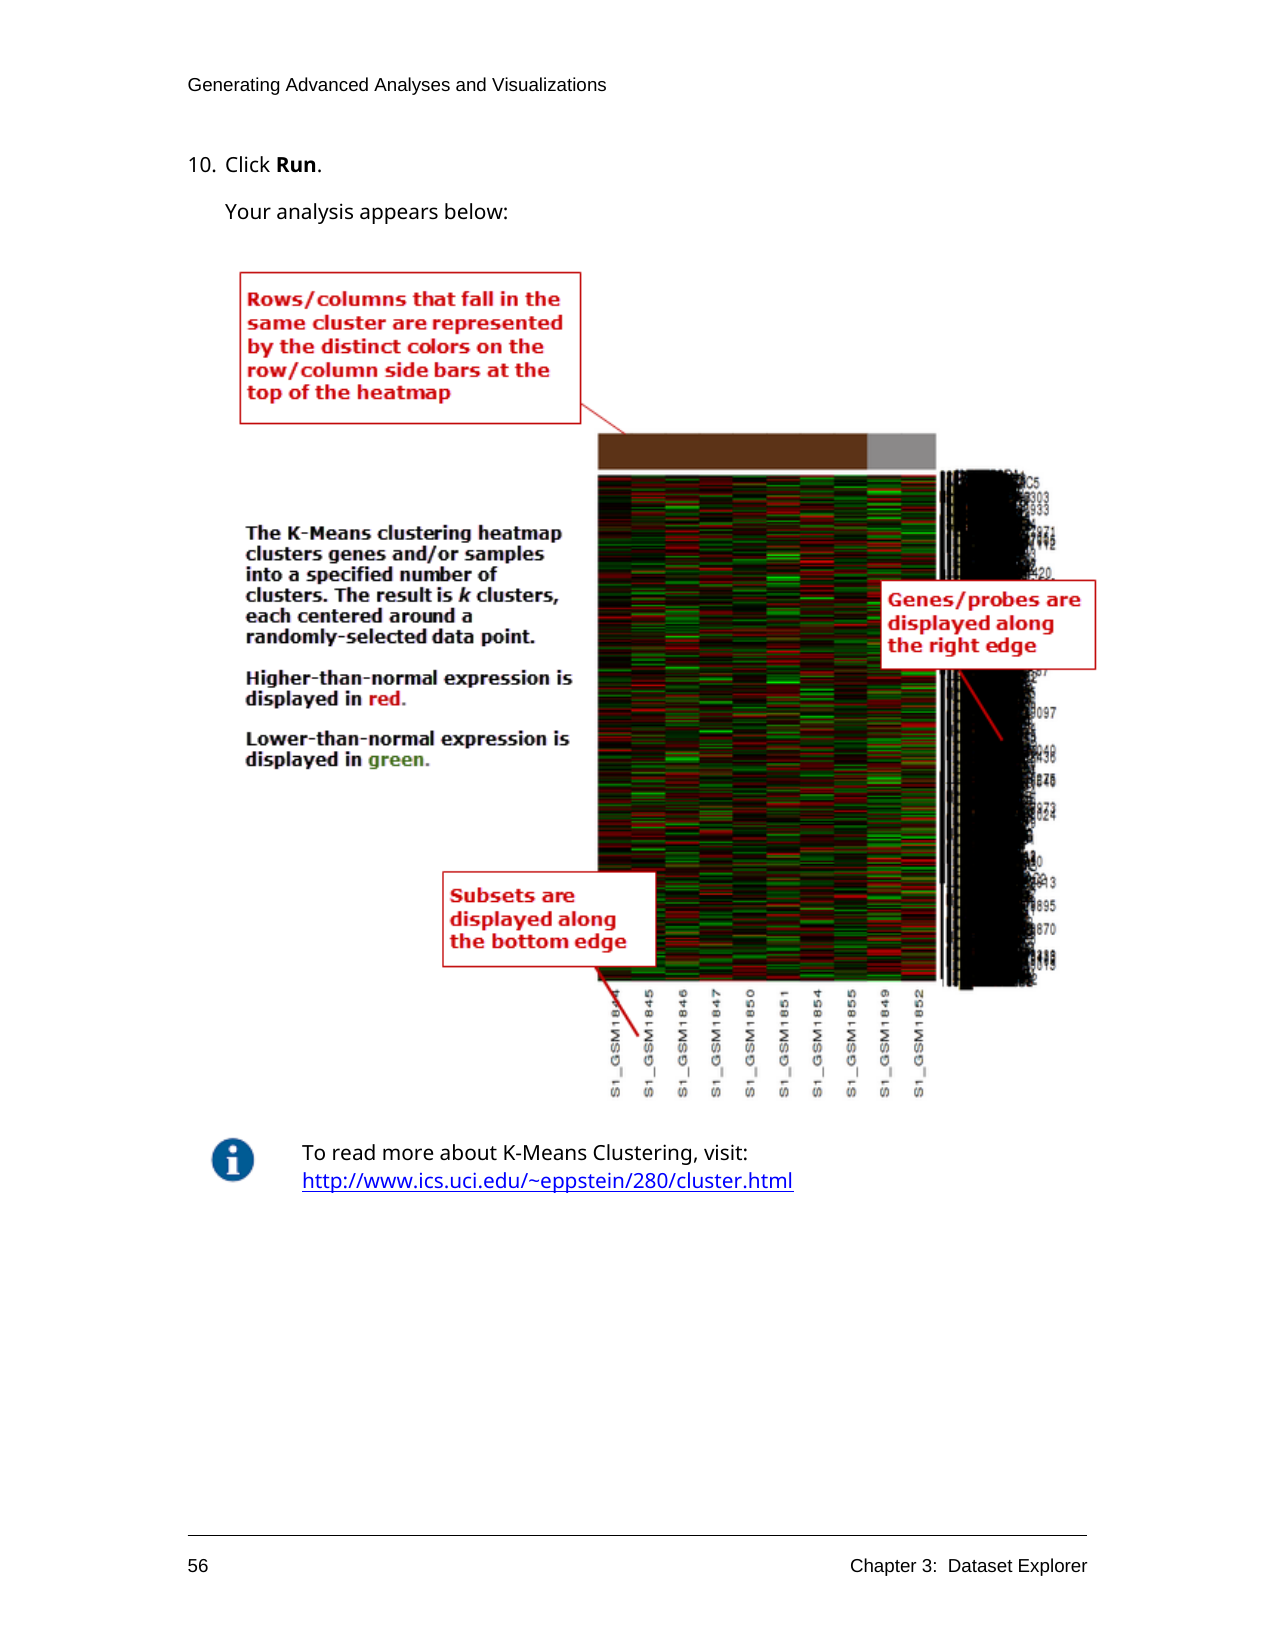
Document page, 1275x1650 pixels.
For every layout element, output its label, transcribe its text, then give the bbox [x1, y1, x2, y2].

table_header [176, 1138, 291, 1213]
picture [205, 1137, 262, 1183]
picture [225, 244, 1125, 1120]
list Click Run. [187, 150, 1087, 178]
table_header To read more about K-Means Clustering, visit: http://www.ics.uci.edu/~eppstein/280/cluster.html [291, 1138, 1099, 1213]
list Your analysis appears below: [225, 197, 1087, 226]
